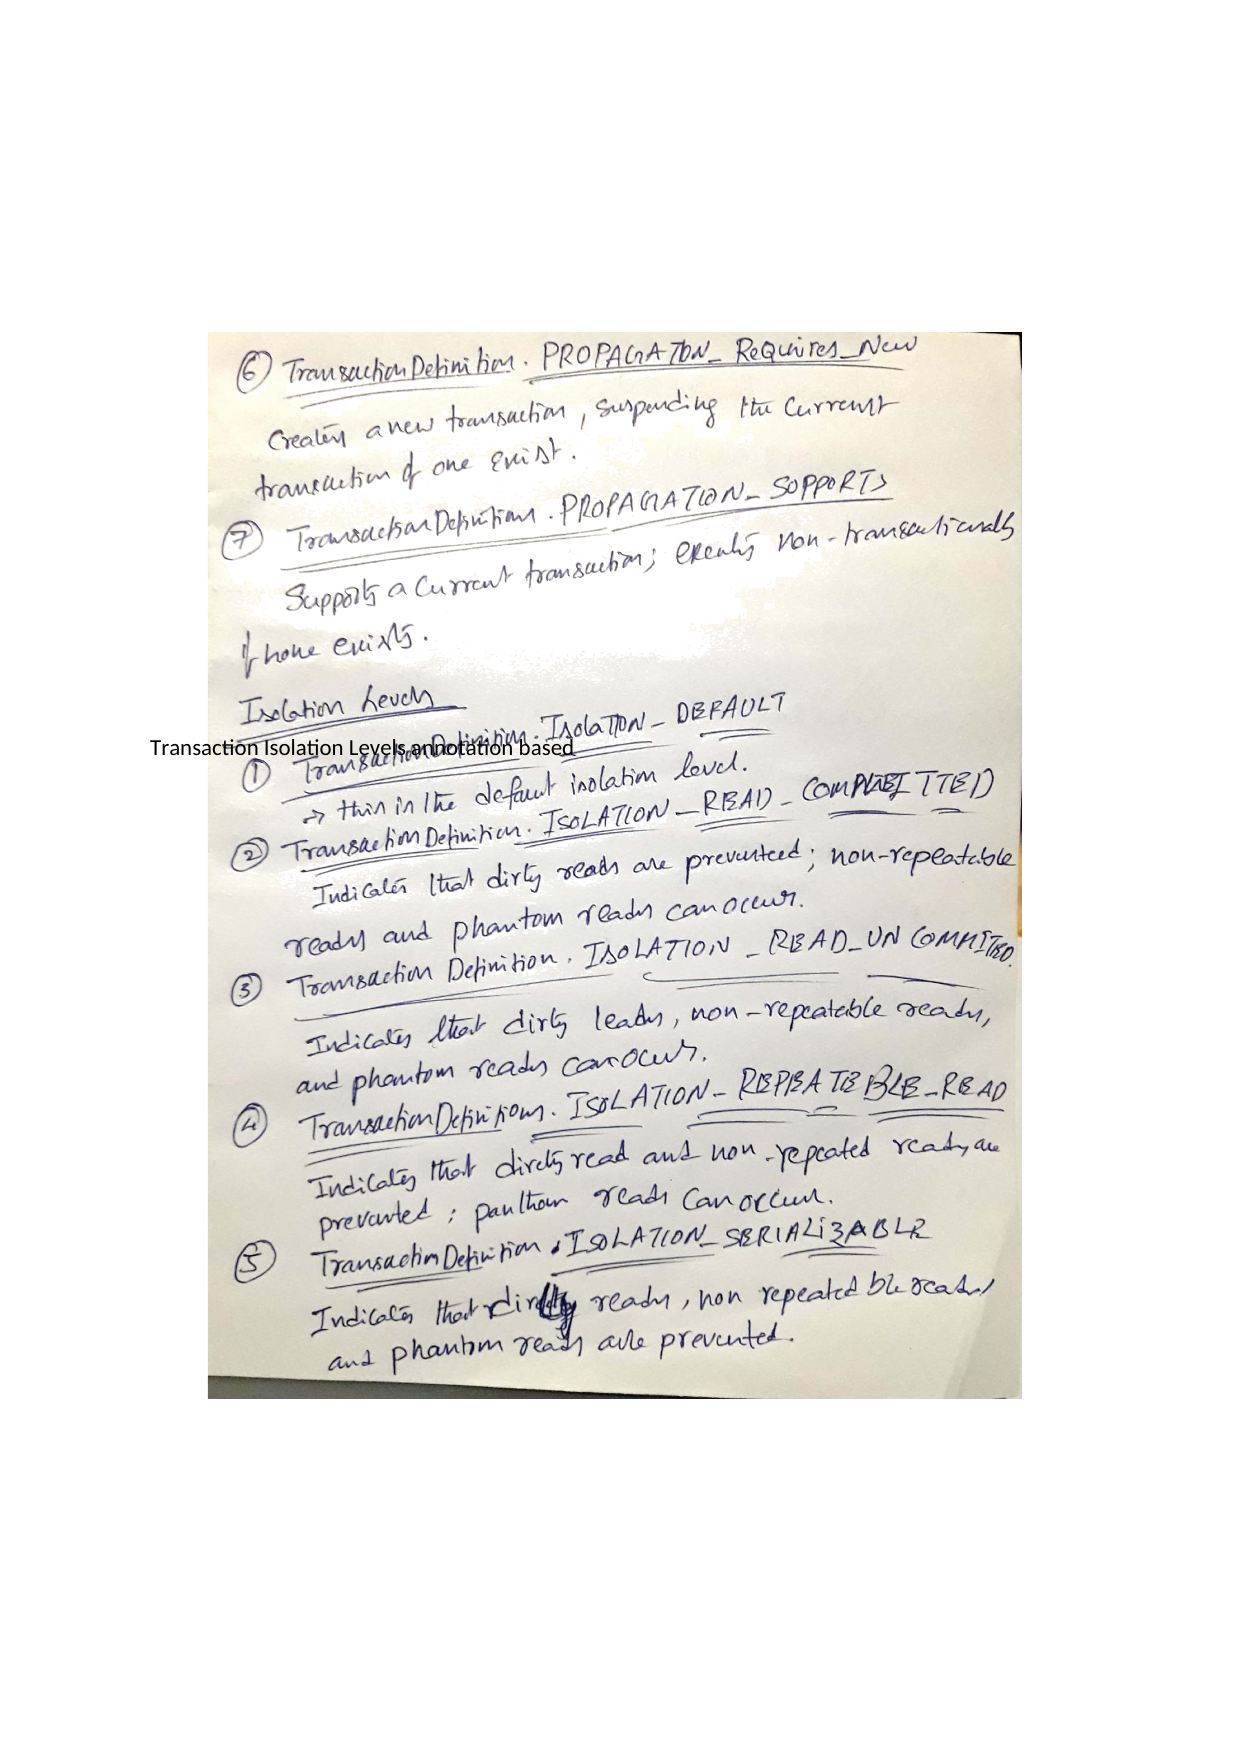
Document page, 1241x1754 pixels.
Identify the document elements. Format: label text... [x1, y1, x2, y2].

text Transaction Isolation Levels annotation based [150, 733, 1090, 761]
picture [207, 332, 1022, 733]
picture [207, 761, 1022, 1399]
